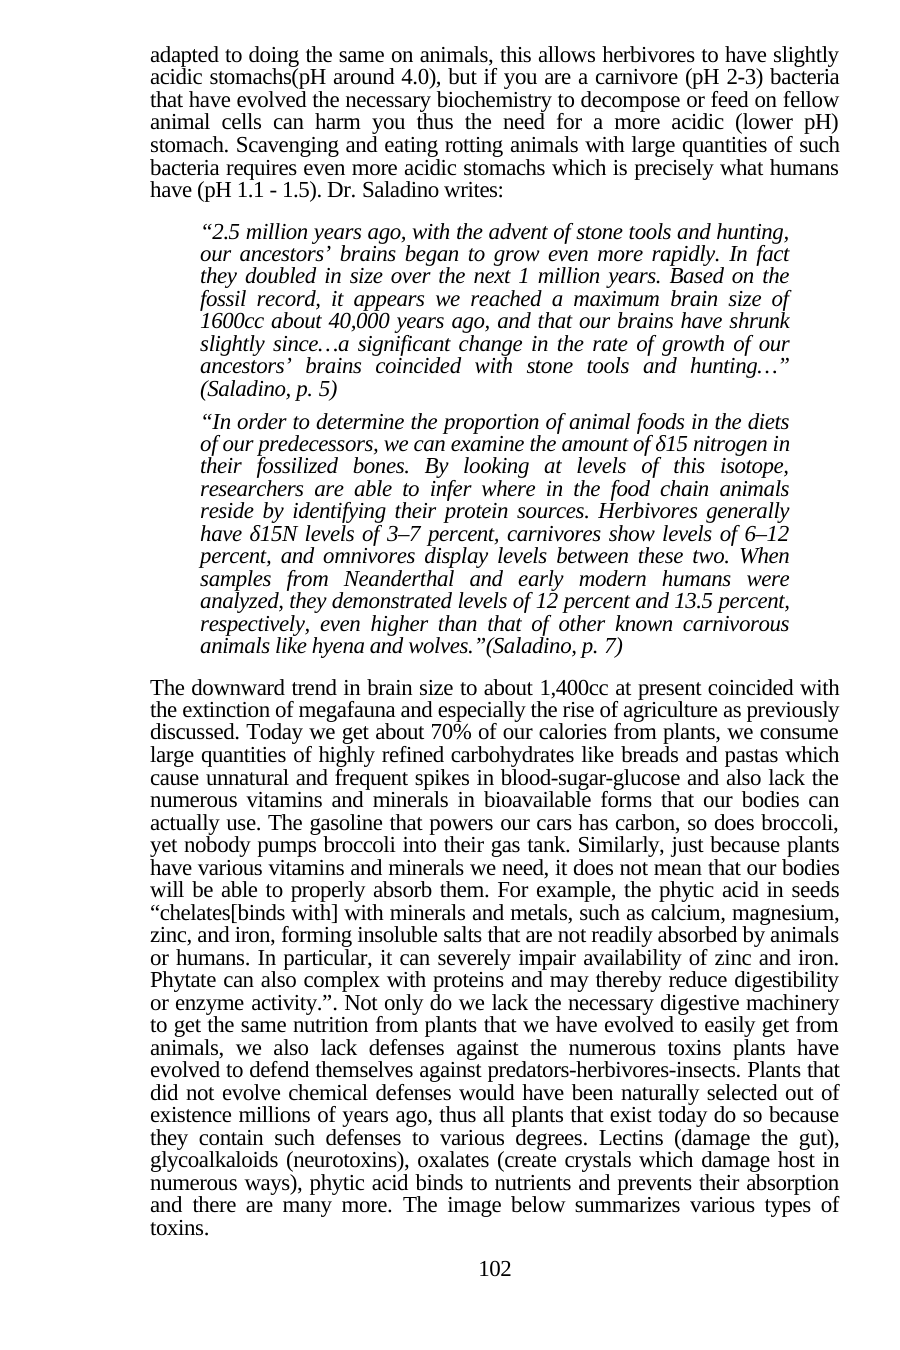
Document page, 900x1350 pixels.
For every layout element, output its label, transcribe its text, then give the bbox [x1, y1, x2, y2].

text “In order to determine the proportion of animal foods in the diets of our predecessors, we can examine the amount of δ15 nitrogen in their fossilized bones. By looking at levels of this isotope, researchers are able to infer where in the food chain animals reside by identifying their protein sources. Herbivores generally have δ15N levels of 3–7 percent, carnivores show levels of 6–12 percent, and omnivores display levels between these two. When samples from Neanderthal and early modern humans were analyzed, they demonstrated levels of 12 percent and 13.5 percent, respectively, even higher than that of other known carnivorous animals like hyena and wolves.”(Saladino, p. 7) [200, 411, 790, 659]
text “2.5 million years ago, with the advent of stone tools and hunting, our ancestors’ brains began to grow even more rapidly. In fact they doubled in size over the next 1 million years. Based on the fossil record, it appears we reached a maximum brain size of 1600cc about 40,000 years ago, and that our brains have shrunk slightly since…a significant change in the rate of growth of our ancestors’ brains coincided with stone tools and hunting…” (Saladino, p. 5) [200, 221, 790, 401]
text The downward trend in brain size to about 1,400cc at present coincided with the extinction of megafauna and especially the rise of agriculture as previously discussed. Today we get about 70% of our calories from plants, we consume large quantities of highly refined carbohydrates like breads and pastas which cause unnatural and frequent spikes in blood-sugar-glucose and also lack the numerous vitamins and minerals in bioavailable forms that our bodies can actually use. The gasoline that powers our cars has carbon, so does broccoli, yet nobody pumps broccoli into their gas tank. Similarly, just because plants have various vitamins and minerals we need, it does not mean that our bodies will be able to properly absorb them. For example, the phytic acid in seeds “chelates[binds with] with minerals and metals, such as calcium, magnesium, zinc, and iron, forming insoluble salts that are not readily absorbed by animals or humans. In particular, it can severely impair availability of zinc and iron. Phytate can also complex with proteins and may thereby reduce digestibility or enzyme activity.”. Not only do we lack the necessary digestive machinery to get the same nutrition from plants that we have evolved to easily get from animals, we also lack defenses against the numerous toxins plants have evolved to defend themselves against predators-herbivores-insects. Plants that did not evolve chemical defenses would have been naturally selected out of existence millions of years ago, thus all plants that exist today do so because they contain such defenses to various degrees. Lectins (damage the gut), glycoalkaloids (neurotoxins), oxalates (create crystals which damage host in numerous ways), phytic acid binds to nutrients and prevents their absorption and there are many more. The image below summarizes various types of toxins. [150, 678, 840, 1240]
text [150, 45, 840, 202]
